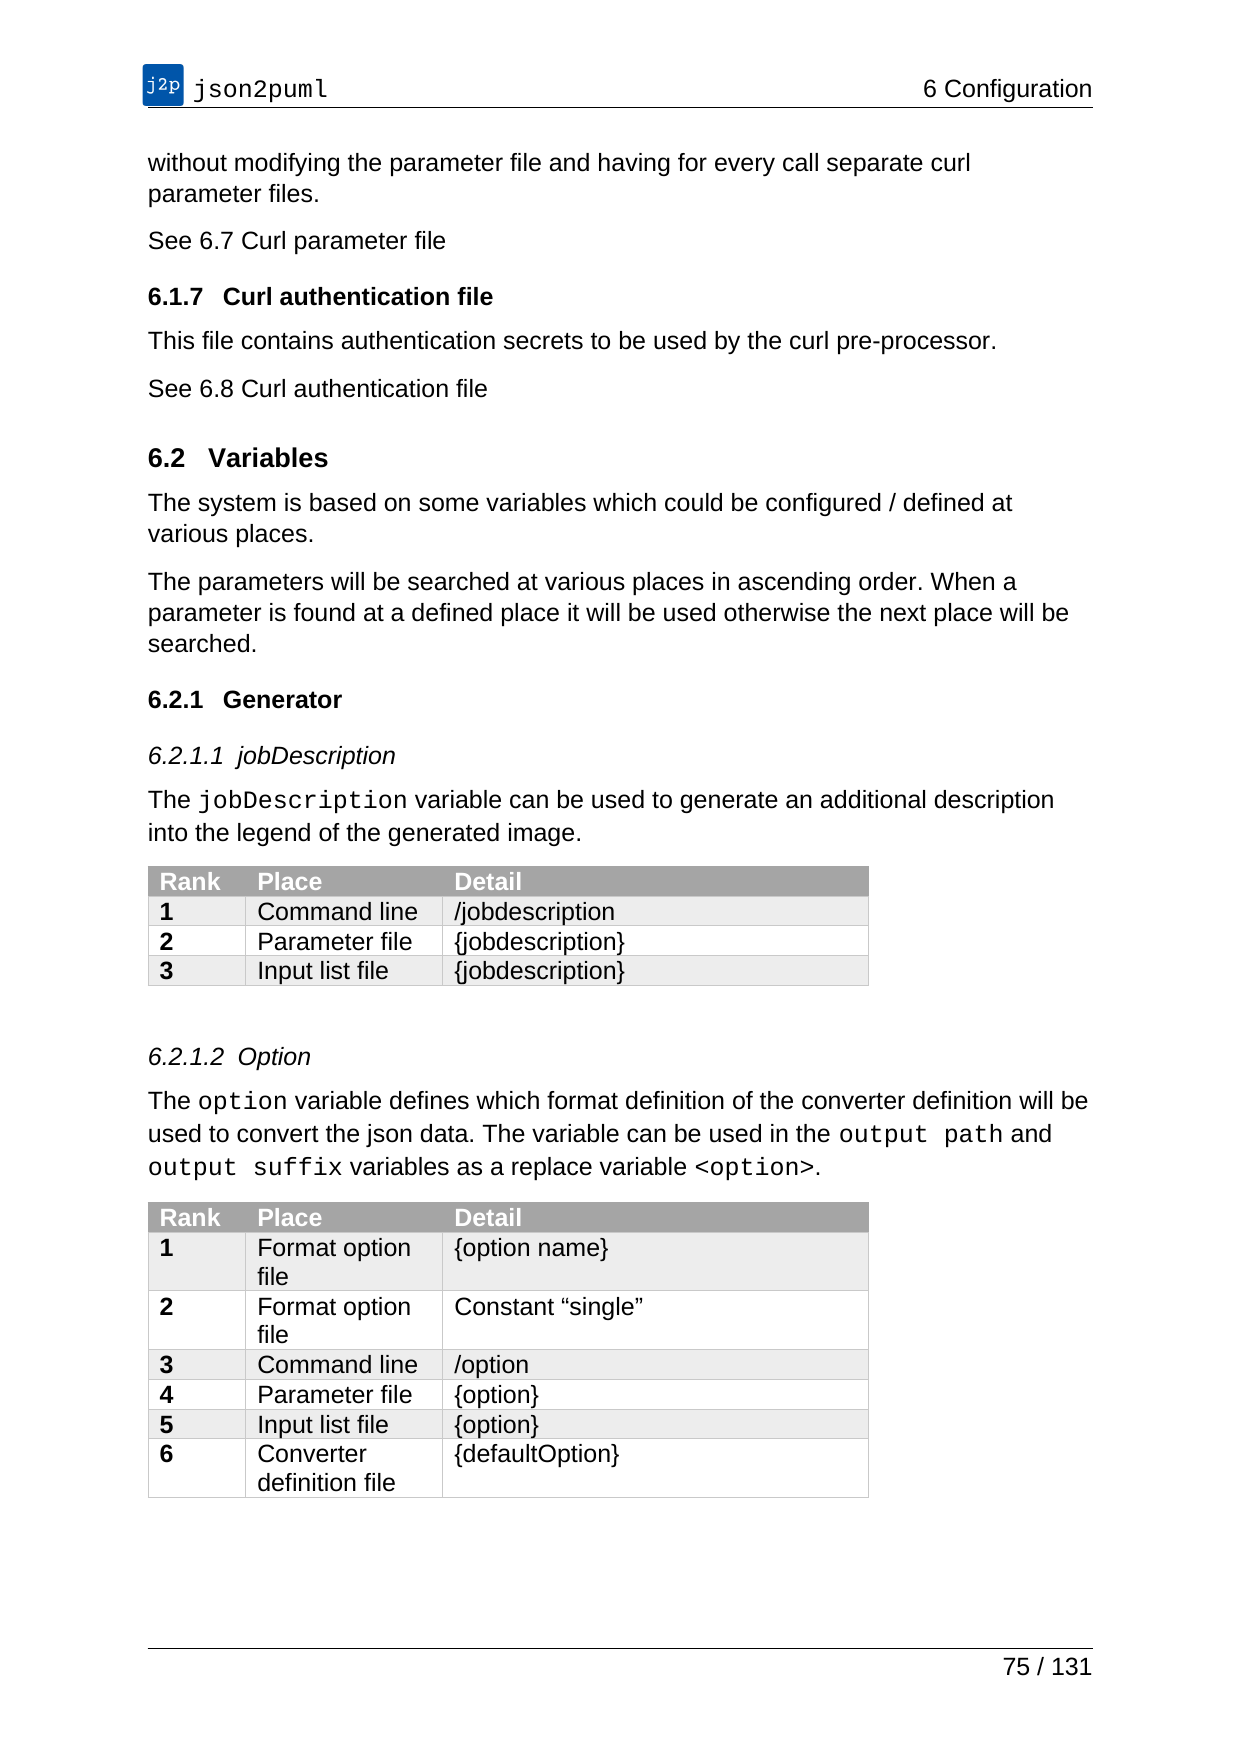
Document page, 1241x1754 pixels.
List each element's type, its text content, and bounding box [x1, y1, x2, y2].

table_cell 3 [149, 956, 245, 985]
subtitle Curl authentication file [148, 282, 1093, 311]
table_cell Parameter file [246, 1380, 442, 1408]
table_cell 2 [149, 1291, 245, 1349]
text The system is based on some variables which could be configured / defined at various places. [148, 488, 1093, 548]
text The option variable defines which format definition of the converter definition will be used to convert the json data. The variable can be used in the output path and output suffix variables as a replace variable <option>. [148, 1086, 1093, 1183]
table_cell Input list file [246, 1410, 442, 1438]
text This file contains authentication secrets to be used by the curl pre-processor. [148, 326, 1093, 355]
table_header Place [246, 867, 442, 896]
table_cell 2 [149, 926, 245, 955]
table_cell Format option file [246, 1233, 442, 1290]
table_cell Constant “single” [443, 1291, 868, 1349]
subtitle Generator [148, 685, 1093, 714]
table_cell 4 [149, 1380, 245, 1408]
text See 6.8 Curl authentication file [148, 374, 1093, 402]
table_cell 6 [149, 1439, 245, 1497]
table_cell Format option file [246, 1291, 442, 1349]
subtitle Variables [148, 442, 1093, 473]
subtitle jobDescription [148, 741, 1093, 770]
table_cell /jobdescription [443, 897, 868, 925]
table_cell {jobdescription} [443, 956, 868, 985]
table_cell {jobdescription} [443, 926, 868, 955]
table_cell Command line [246, 897, 442, 925]
table_cell 1 [149, 897, 245, 925]
table_cell {option name} [443, 1233, 868, 1290]
table_header Rank [149, 1203, 245, 1232]
subtitle Option [148, 1042, 1093, 1071]
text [148, 148, 1093, 207]
table_header Rank [149, 867, 245, 896]
table_cell Input list file [246, 956, 442, 985]
table_cell /option [443, 1350, 868, 1379]
table_cell 5 [149, 1410, 245, 1438]
text See 6.7 Curl parameter file [148, 226, 1093, 255]
table_header Detail [443, 1203, 868, 1232]
table_cell Converter definition file [246, 1439, 442, 1497]
picture [142, 64, 184, 106]
table_cell Command line [246, 1350, 442, 1379]
table_header Place [246, 1203, 442, 1232]
table_cell {option} [443, 1380, 868, 1408]
table_cell {defaultOption} [443, 1439, 868, 1497]
table_cell 1 [149, 1233, 245, 1290]
table_cell Parameter file [246, 926, 442, 955]
table_header Detail [443, 867, 868, 896]
text The parameters will be searched at various places in ascending order. When a parameter is found at a defined place it will be used otherwise the next place will be searched. [148, 567, 1093, 658]
text The jobDescription variable can be used to generate an additional description into the legend of the generated image. [148, 785, 1093, 847]
table_cell {option} [443, 1410, 868, 1438]
table_cell 3 [149, 1350, 245, 1379]
